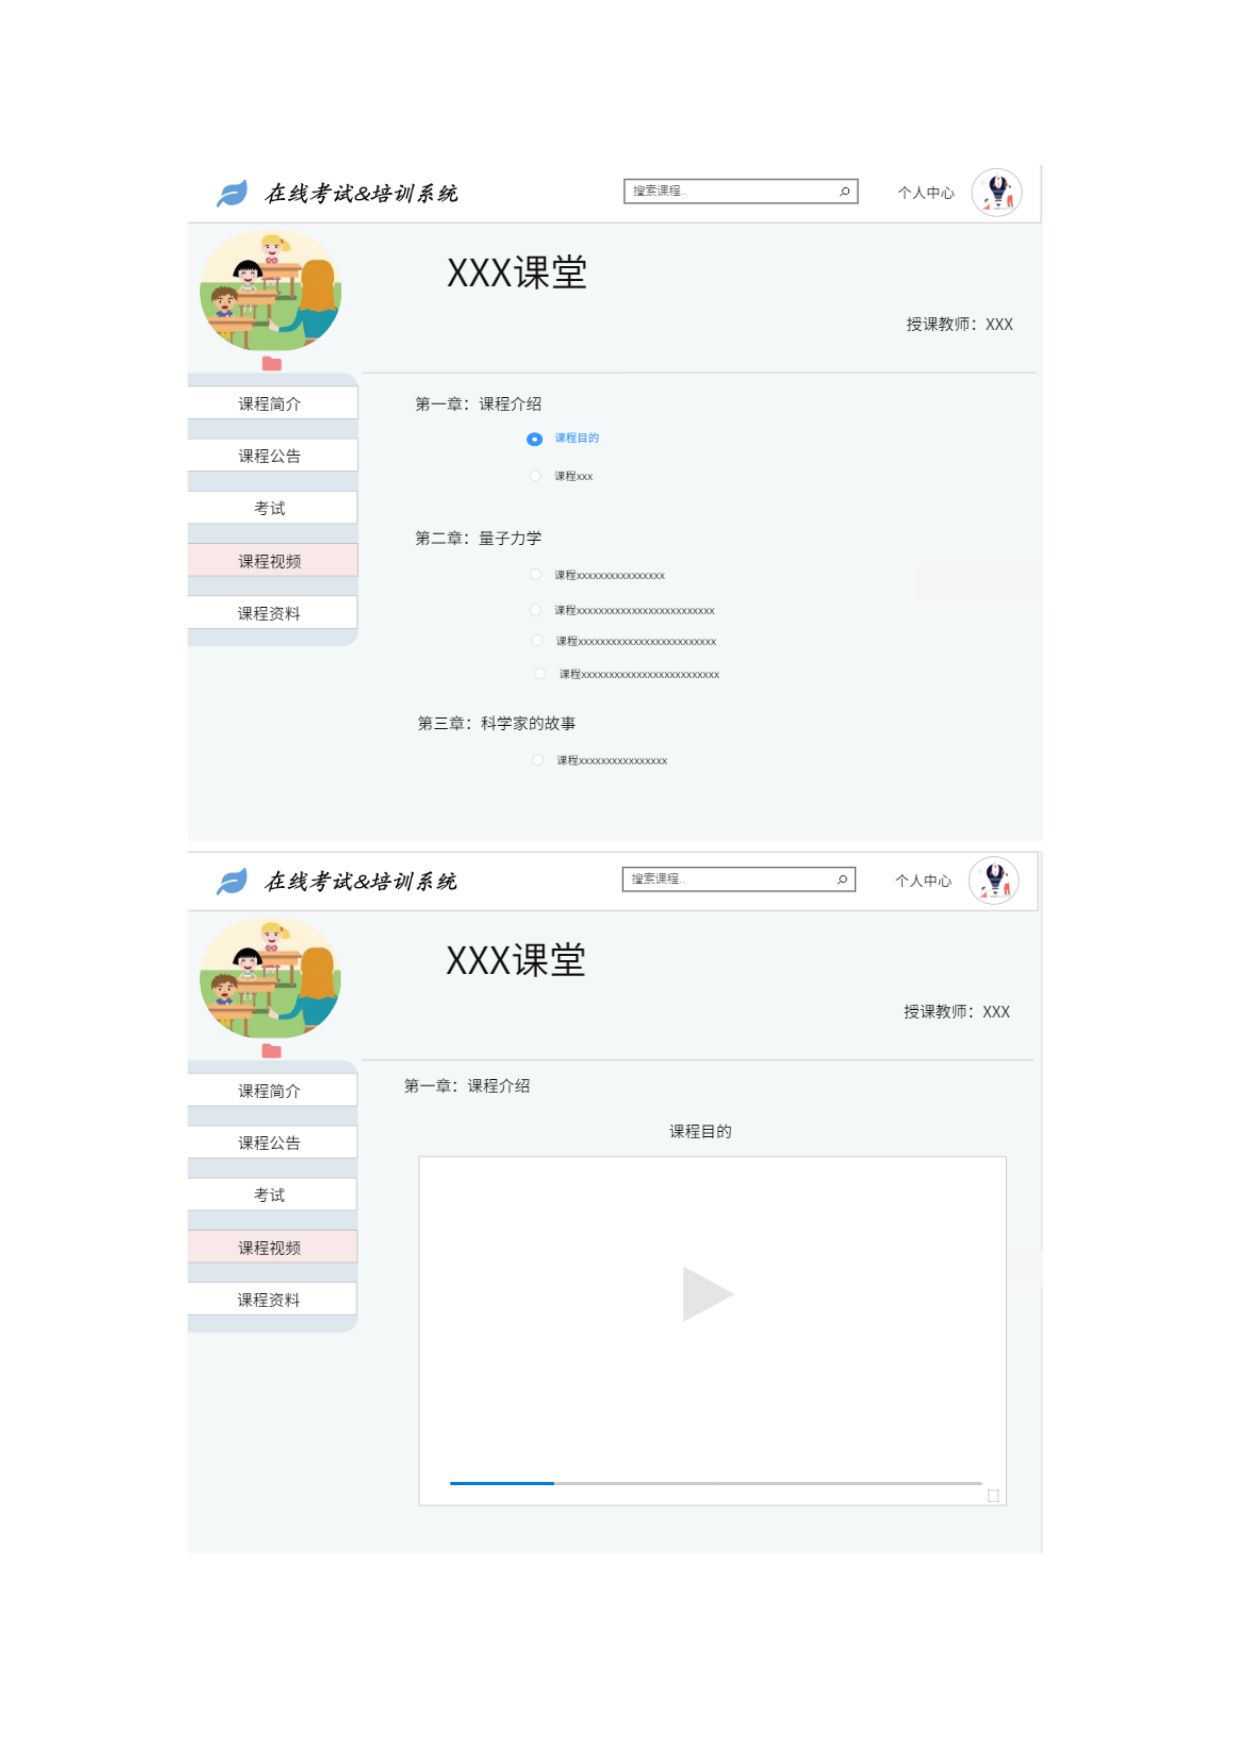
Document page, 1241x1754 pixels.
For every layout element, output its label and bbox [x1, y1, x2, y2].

picture [187, 851, 1044, 1553]
picture [187, 165, 1044, 841]
